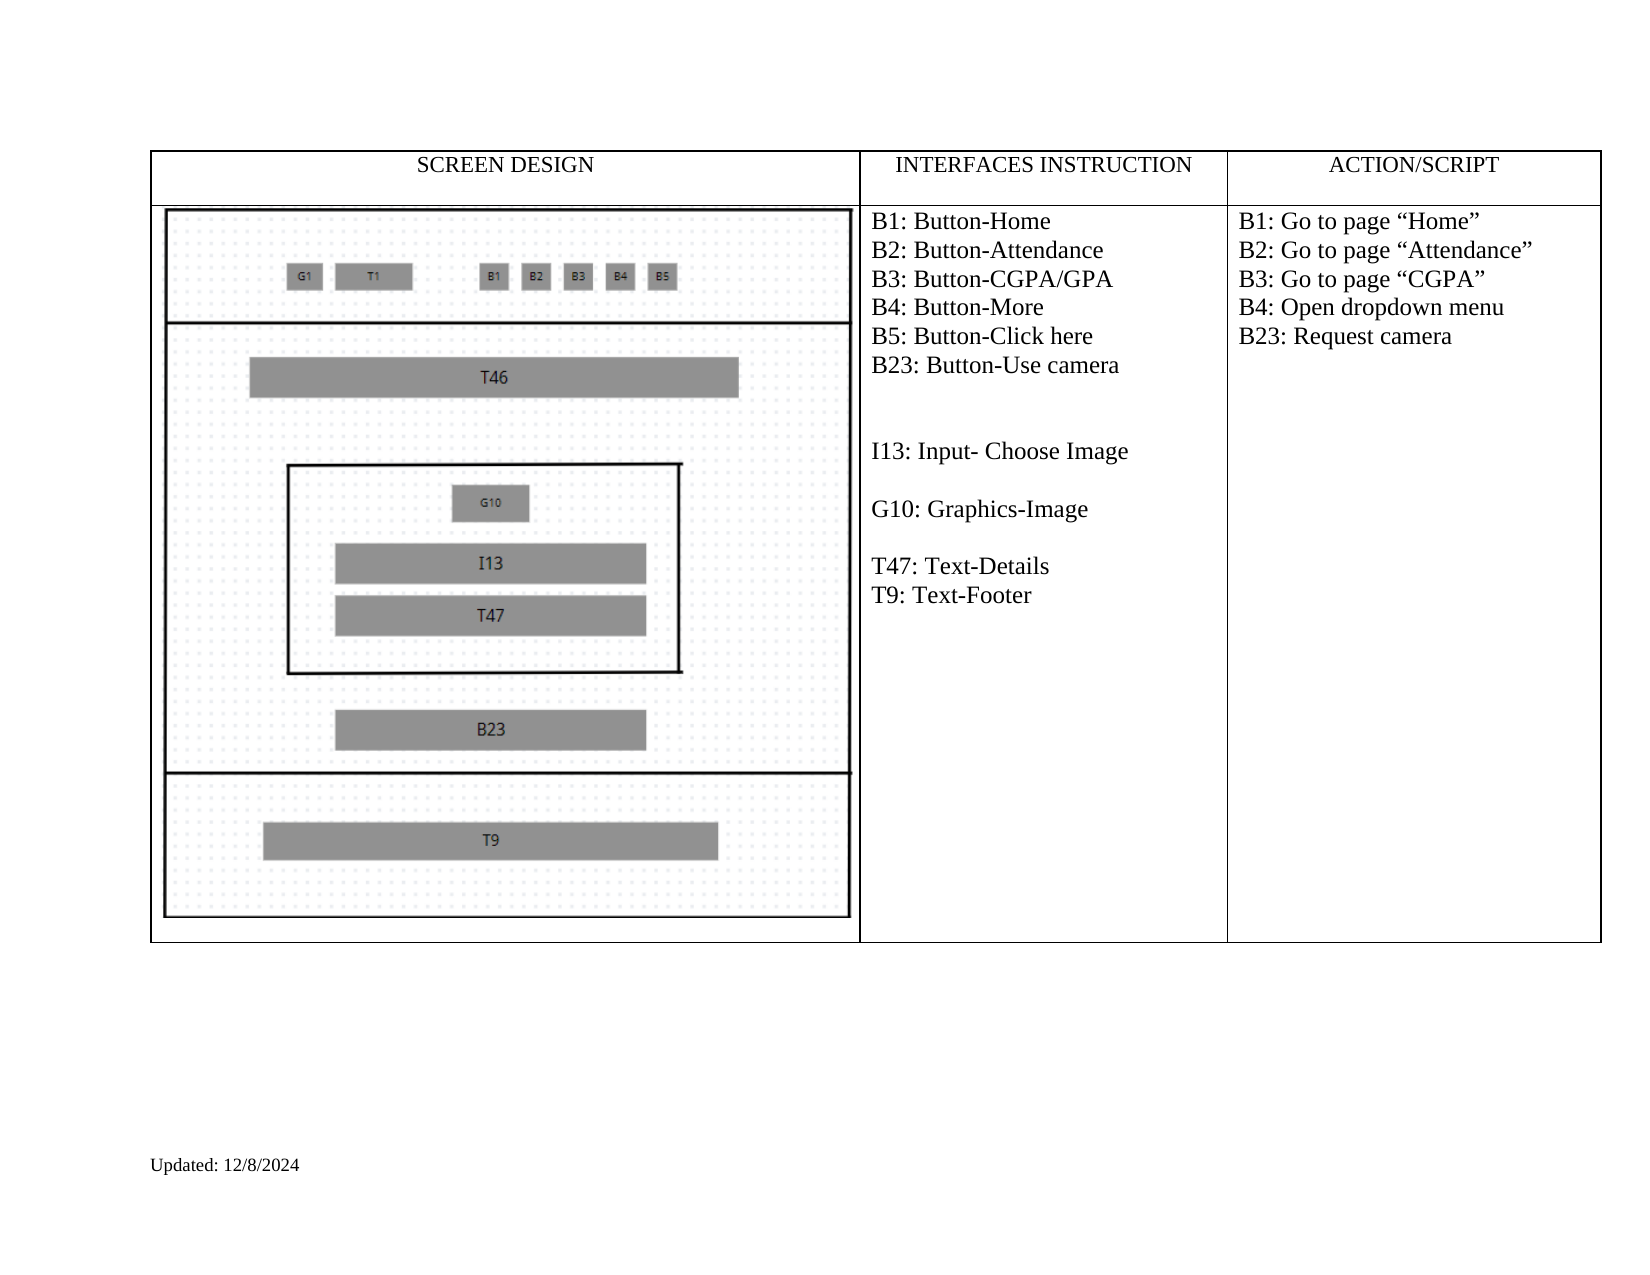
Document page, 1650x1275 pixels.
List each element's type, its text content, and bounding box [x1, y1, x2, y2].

picture [161, 206, 856, 918]
table_cell B1: Button-Home B2: Button-Attendance B3: Button-CGPA/GPA B4: Button-More B5: Button-Click here B23: Button-Use camera I13: Input- Choose Image G10: Graphics-Image T47: Text-Details T9: Text-Footer [861, 206, 1227, 942]
table_header ACTION/SCRIPT [1228, 152, 1600, 205]
table_header INTERFACES INSTRUCTION [861, 152, 1227, 205]
table_header SCREEN DESIGN [152, 152, 859, 205]
table_cell B1: Go to page “Home” B2: Go to page “Attendance” B3: Go to page “CGPA” B4: Open dropdown menu B23: Request camera [1228, 206, 1600, 942]
table_cell [152, 206, 859, 942]
